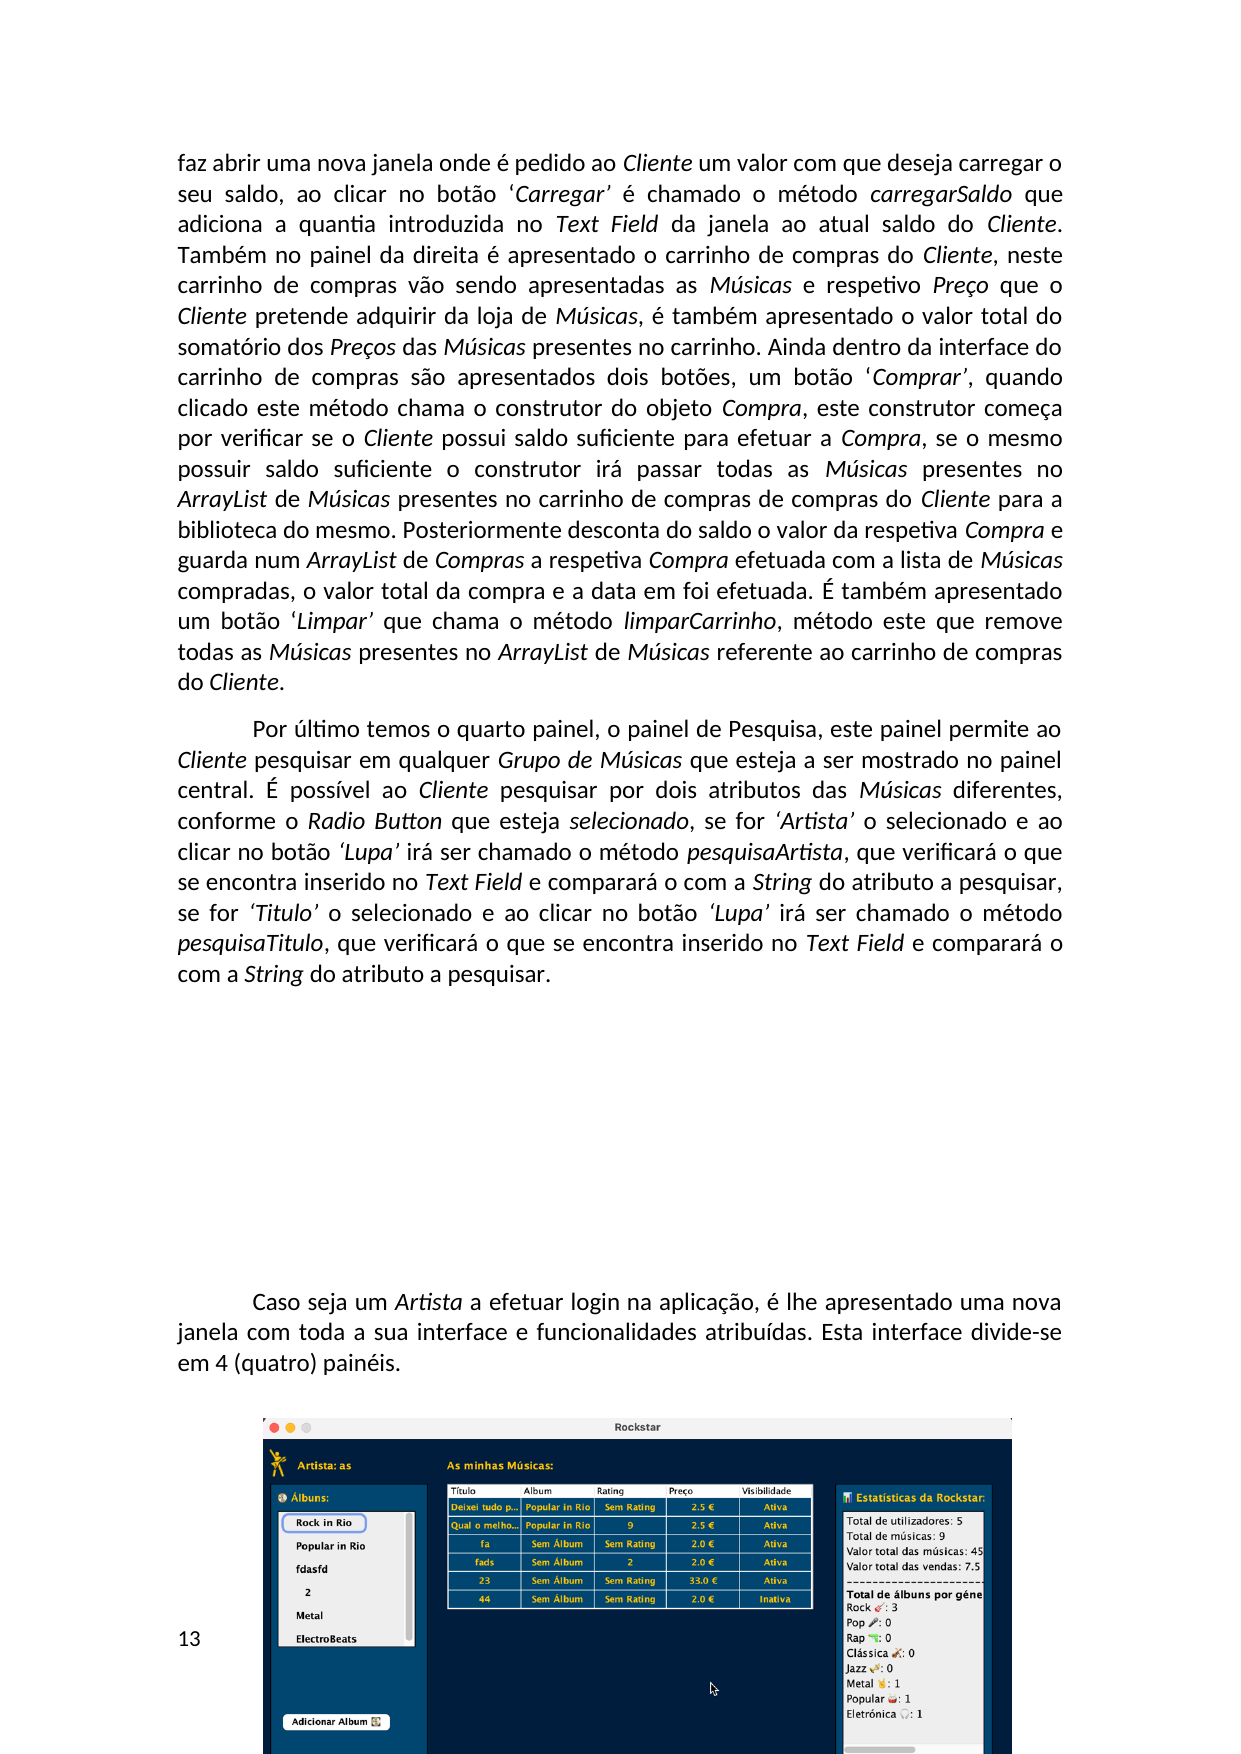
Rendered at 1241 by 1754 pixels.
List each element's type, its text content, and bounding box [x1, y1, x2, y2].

picture [263, 1418, 1012, 1754]
text Por último temos o quarto painel, o painel de Pesquisa, este painel permite ao Cliente pesquisar em qualquer Grupo de Músicas que esteja a ser mostrado no painel central. É possível ao Cliente pesquisar por dois atributos das Músicas diferentes, conforme o Radio Button que esteja selecionado, se for ‘Artista’ o selecionado e ao clicar no botão ‘Lupa’ irá ser chamado o método pesquisaArtista, que verificará o que se encontra inserido no Text Field e comparará o com a String do atributo a pesquisar, se for ‘Titulo’ o selecionado e ao clicar no botão ‘Lupa’ irá ser chamado o método pesquisaTitulo, que verificará o que se encontra inserido no Text Field e comparará o com a String do atributo a pesquisar. [177, 714, 1063, 988]
text Caso seja um Artista a efetuar login na aplicação, é lhe apresentado uma nova janela com toda a sua interface e funcionalidades atribuídas. Esta interface divide-se em 4 (quatro) painéis. [177, 1286, 1063, 1377]
